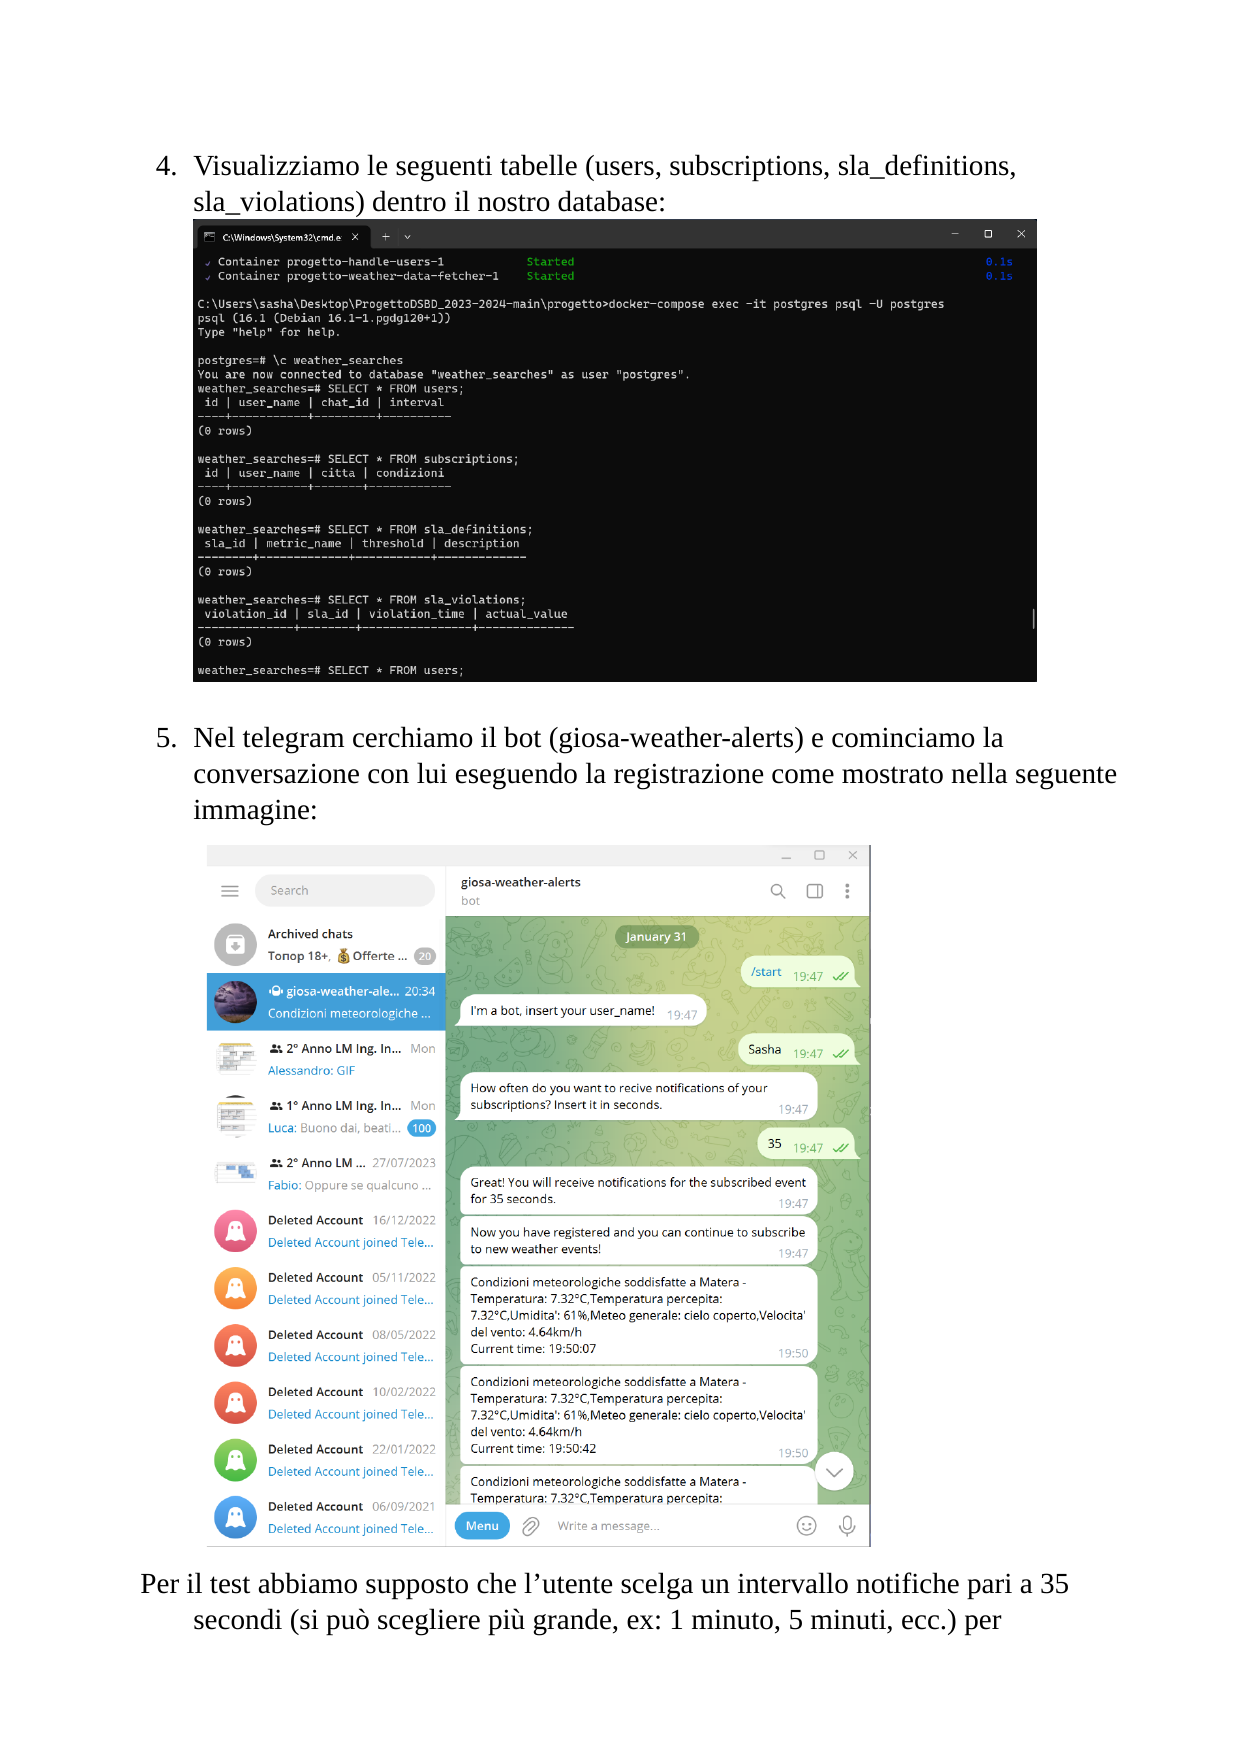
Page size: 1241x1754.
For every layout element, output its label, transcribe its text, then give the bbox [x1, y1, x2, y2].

list Nel telegram cerchiamo il bot (giosa-weather-alerts) e cominciamo la conversazione con lui eseguendo la registrazione come mostrato nella seguente immagine: [156, 720, 1122, 826]
picture [206, 845, 871, 1547]
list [133, 1566, 1122, 1636]
picture [193, 219, 1037, 682]
